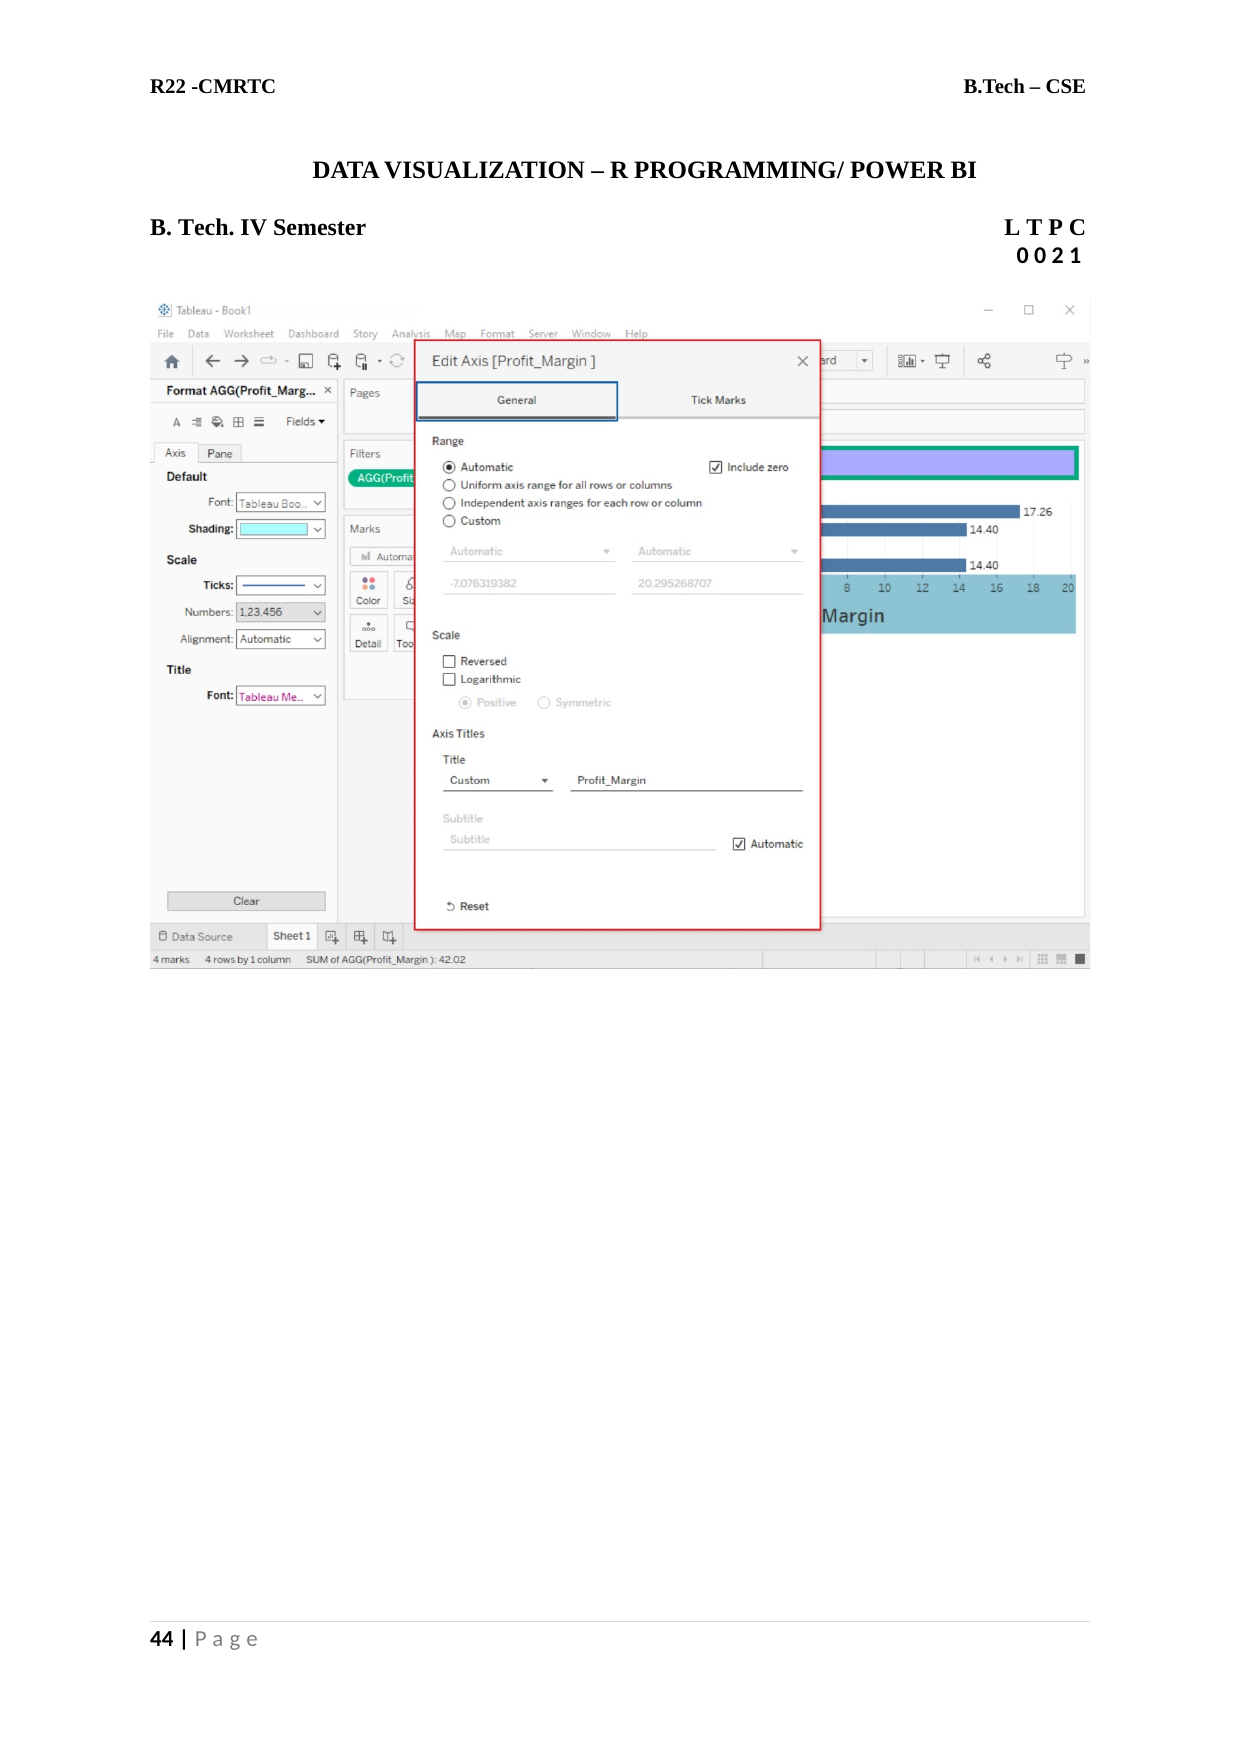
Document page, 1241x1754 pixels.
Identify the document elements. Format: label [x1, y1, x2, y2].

picture [150, 297, 1091, 969]
